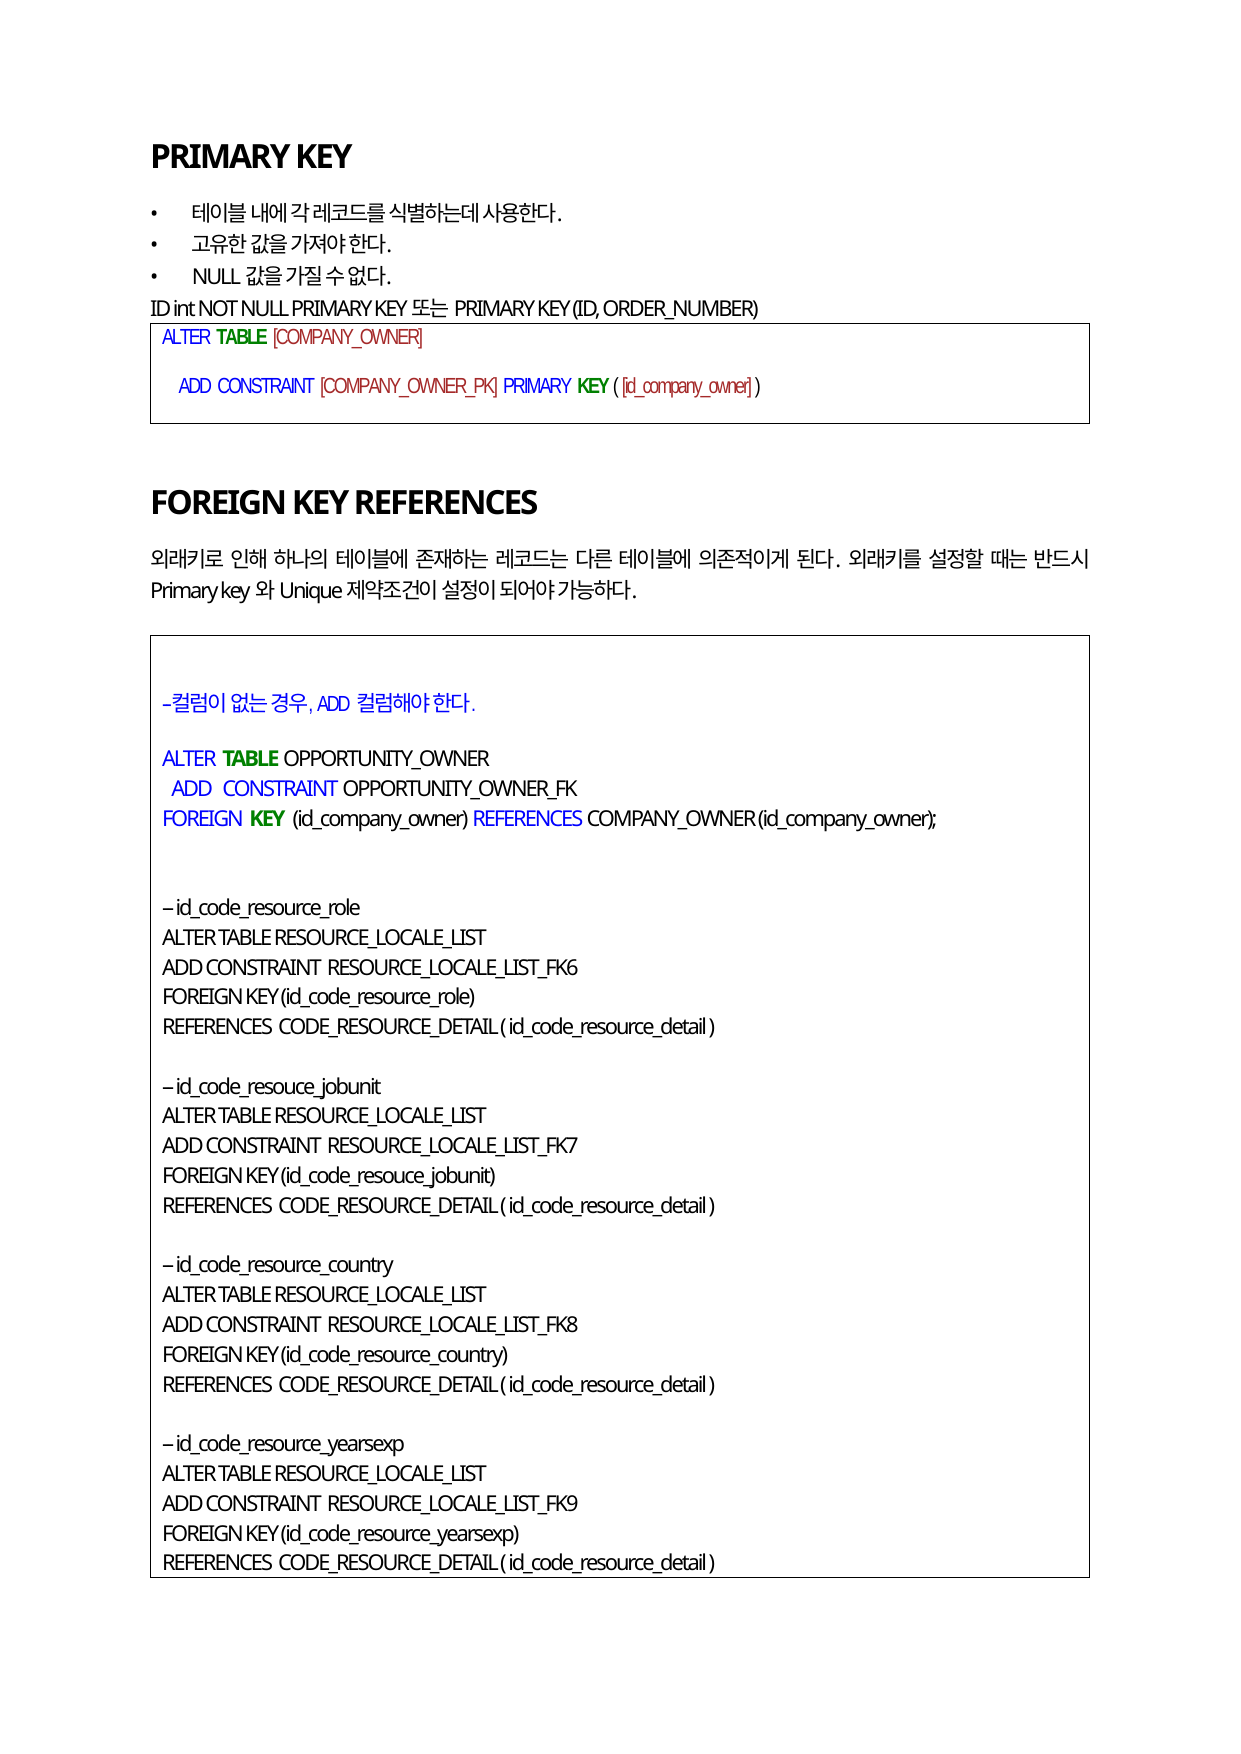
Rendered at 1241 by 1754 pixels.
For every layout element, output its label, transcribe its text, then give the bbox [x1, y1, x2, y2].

list 고유한 값을 가져야 한다. [150, 227, 1090, 259]
table_header --컬럼이 없는 경우, ADD 컬럼해야 한다. ALTER TABLE OPPORTUNITY_OWNER ADD CONSTRAINT OPPORTUNITY_OWNER_FK FOREIGN KEY (id_company_owner) REFERENCES COMPANY_OWNER (id_company_owner); -- id_code_resource_role ALTER TABLE RESOURCE_LOCALE_LIST ADD CONSTRAINT RESOURCE_LOCALE_LIST_FK6 FOREIGN KEY (id_code_resource_role) REFERENCES CODE_RESOURCE_DETAIL ( id_code_resource_detail ) -- id_code_resouce_jobunit ALTER TABLE RESOURCE_LOCALE_LIST ADD CONSTRAINT RESOURCE_LOCALE_LIST_FK7 FOREIGN KEY (id_code_resouce_jobunit) REFERENCES CODE_RESOURCE_DETAIL ( id_code_resource_detail ) -- id_code_resource_country ALTER TABLE RESOURCE_LOCALE_LIST ADD CONSTRAINT RESOURCE_LOCALE_LIST_FK8 FOREIGN KEY (id_code_resource_country) REFERENCES CODE_RESOURCE_DETAIL ( id_code_resource_detail ) -- id_code_resource_yearsexp ALTER TABLE RESOURCE_LOCALE_LIST ADD CONSTRAINT RESOURCE_LOCALE_LIST_FK9 FOREIGN KEY (id_code_resource_yearsexp) REFERENCES CODE_RESOURCE_DETAIL ( id_code_resource_detail ) [151, 636, 1089, 1577]
text 외래키로 인해 하나의 테이블에 존재하는 레코드는 다른 테이블에 의존적이게 된다. 외래키를 설정할 때는 반드시 Primary key와 Unique 제약조건이 설정이 되어야 가능하다. [150, 542, 1090, 605]
list 테이블 내에 각 레코드를 식별하는데 사용한다. [150, 196, 1090, 227]
text FOREIGN KEY REFERENCES [150, 479, 1090, 524]
table_header ALTER TABLE [COMPANY_OWNER] ADD CONSTRAINT [COMPANY_OWNER_PK] PRIMARY KEY ( [id_company_owner] ) [151, 324, 1089, 423]
list NULL값을 가질 수 없다. [150, 259, 1090, 291]
text ID int NOT NULL PRIMARY KEY 또는 PRIMARY KEY (ID, ORDER_NUMBER) [150, 291, 1090, 323]
text PRIMARY KEY [150, 133, 1090, 178]
